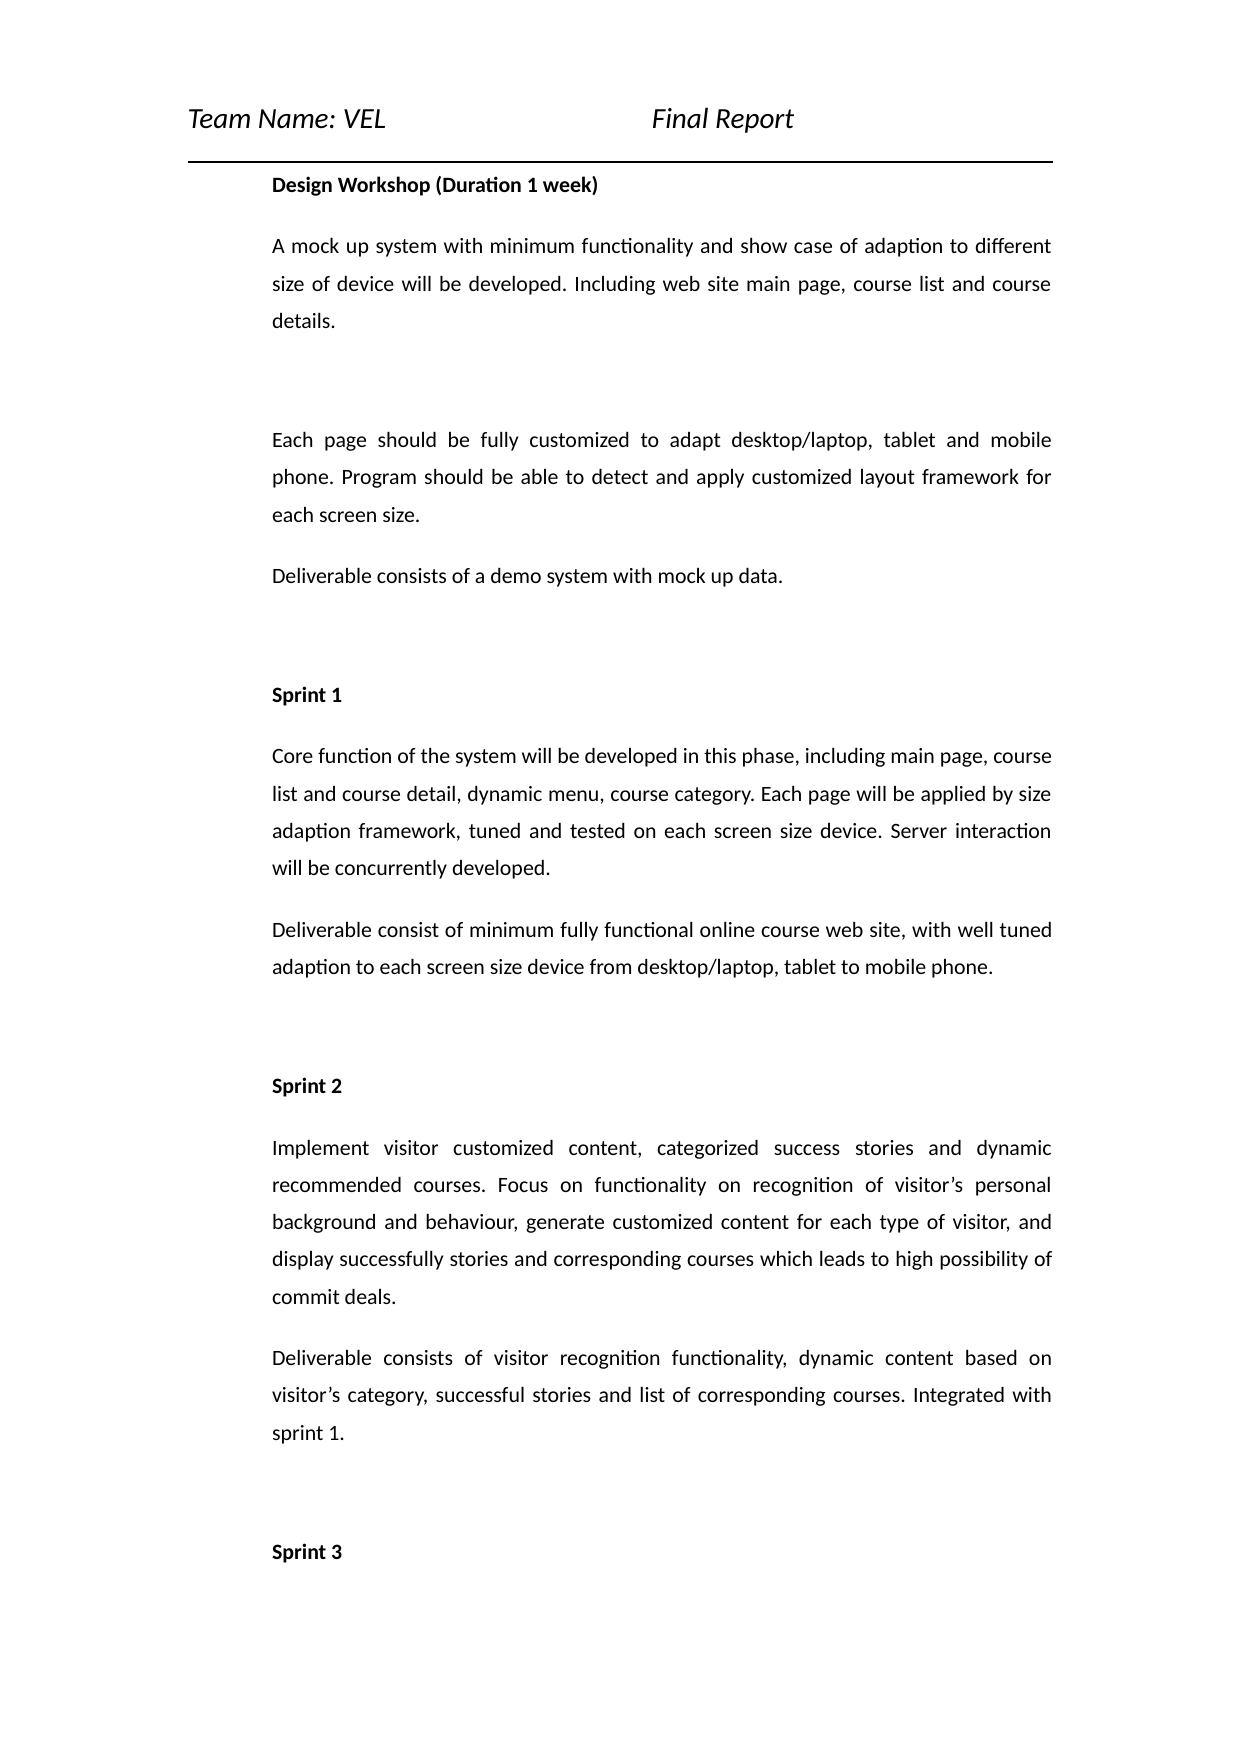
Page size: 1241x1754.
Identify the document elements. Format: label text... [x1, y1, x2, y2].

text Sprint 2 [272, 1069, 1053, 1102]
text Design Workshop (Duration 1 week) [272, 168, 1053, 201]
text Core function of the system will be developed in this phase, including main page, course list and course detail, dynamic menu, course category. Each page will be applied by size adaption framework, tuned and tested on each screen size device. Server interaction will be concurrently developed. [272, 740, 1053, 884]
text Deliverable consist of minimum fully functional online course web site, with well tuned adaption to each screen size device from desktop/laptop, tablet to mobile phone. [272, 913, 1053, 983]
text Sprint 3 [272, 1535, 1053, 1567]
text Each page should be fully customized to adapt desktop/laptop, tablet and mobile phone. Program should be able to detect and apply customized layout framework for each screen size. [272, 423, 1053, 530]
text Deliverable consists of a demo system with mock up data. [272, 559, 1053, 592]
text Deliverable consists of visitor recognition functionality, dynamic content based on visitor’s category, successful stories and list of corresponding courses. Integrated with sprint 1. [272, 1341, 1053, 1448]
text Sprint 1 [272, 678, 1053, 711]
text A mock up system with minimum functionality and show case of adaption to different size of device will be developed. Including web site main page, course list and course details. [272, 230, 1053, 337]
text Implement visitor customized content, categorized success stories and dynamic recommended courses. Focus on functionality on recognition of visitor’s personal background and behaviour, generate customized content for each type of visitor, and display successfully stories and corresponding courses which leads to high possibility of commit deals. [272, 1131, 1053, 1312]
